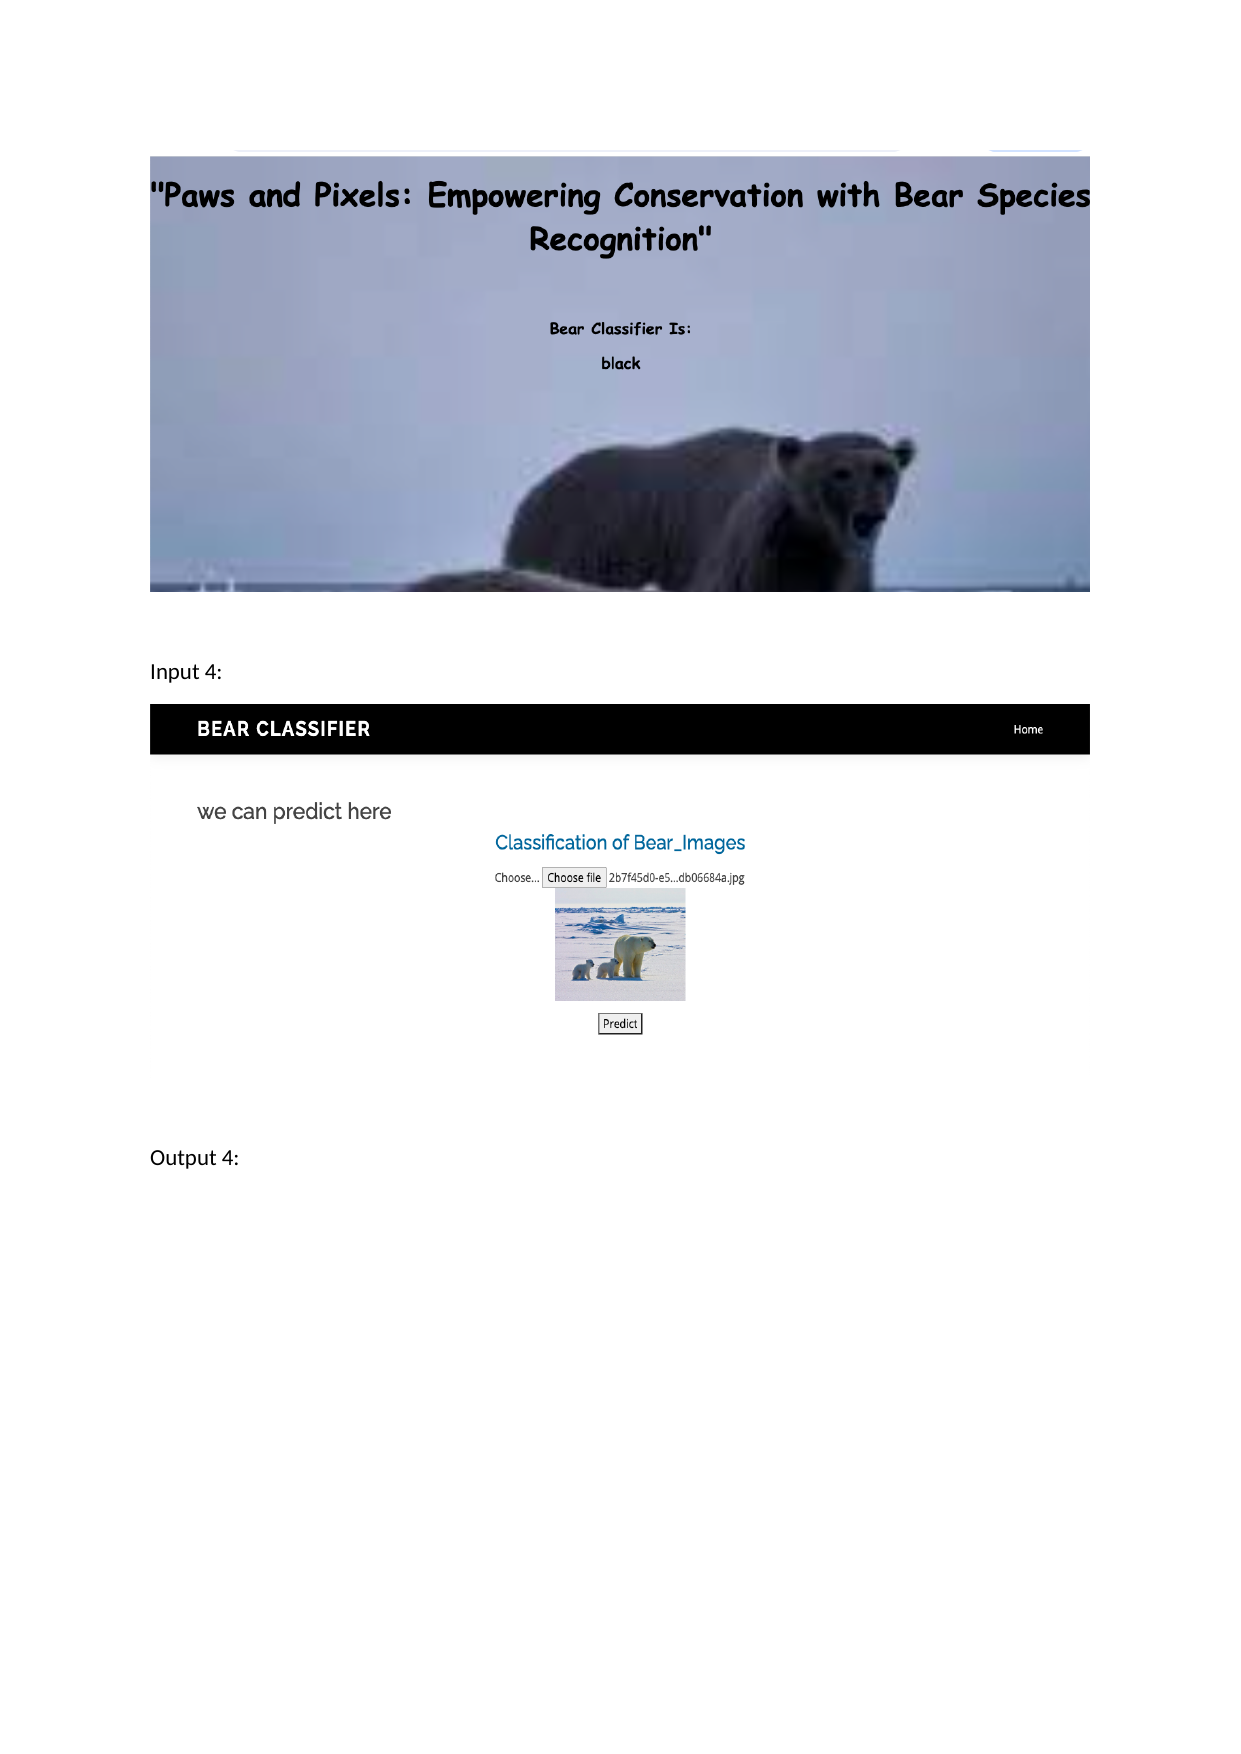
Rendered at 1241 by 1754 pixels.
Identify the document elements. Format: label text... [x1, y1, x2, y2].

picture [150, 150, 1090, 592]
text Output 4: [150, 1143, 1090, 1171]
text Input 4: [150, 657, 1090, 686]
picture [150, 704, 1090, 1078]
